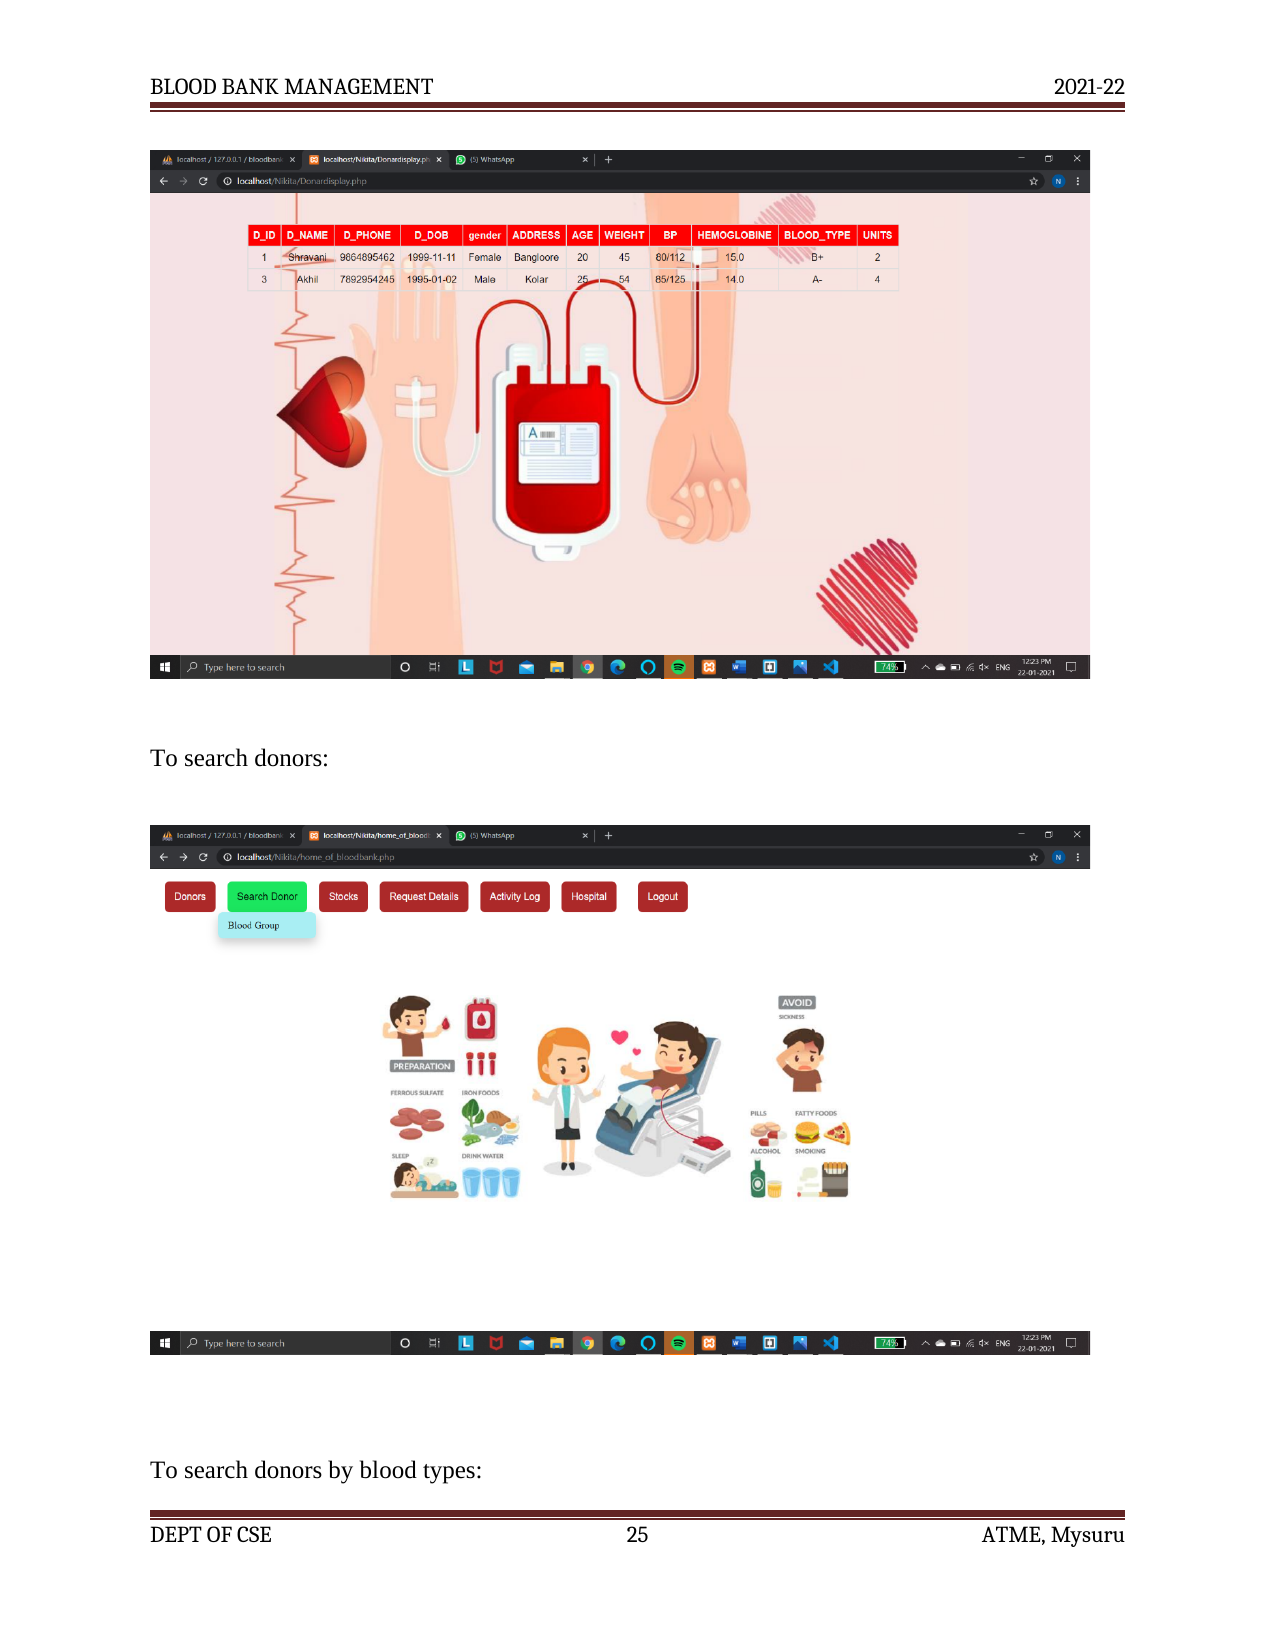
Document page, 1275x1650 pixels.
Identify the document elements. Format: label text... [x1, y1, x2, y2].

text To search donors by blood types: [150, 1455, 1125, 1483]
picture [150, 825, 1091, 1355]
text To search donors: [150, 743, 1125, 772]
picture [150, 150, 1091, 679]
